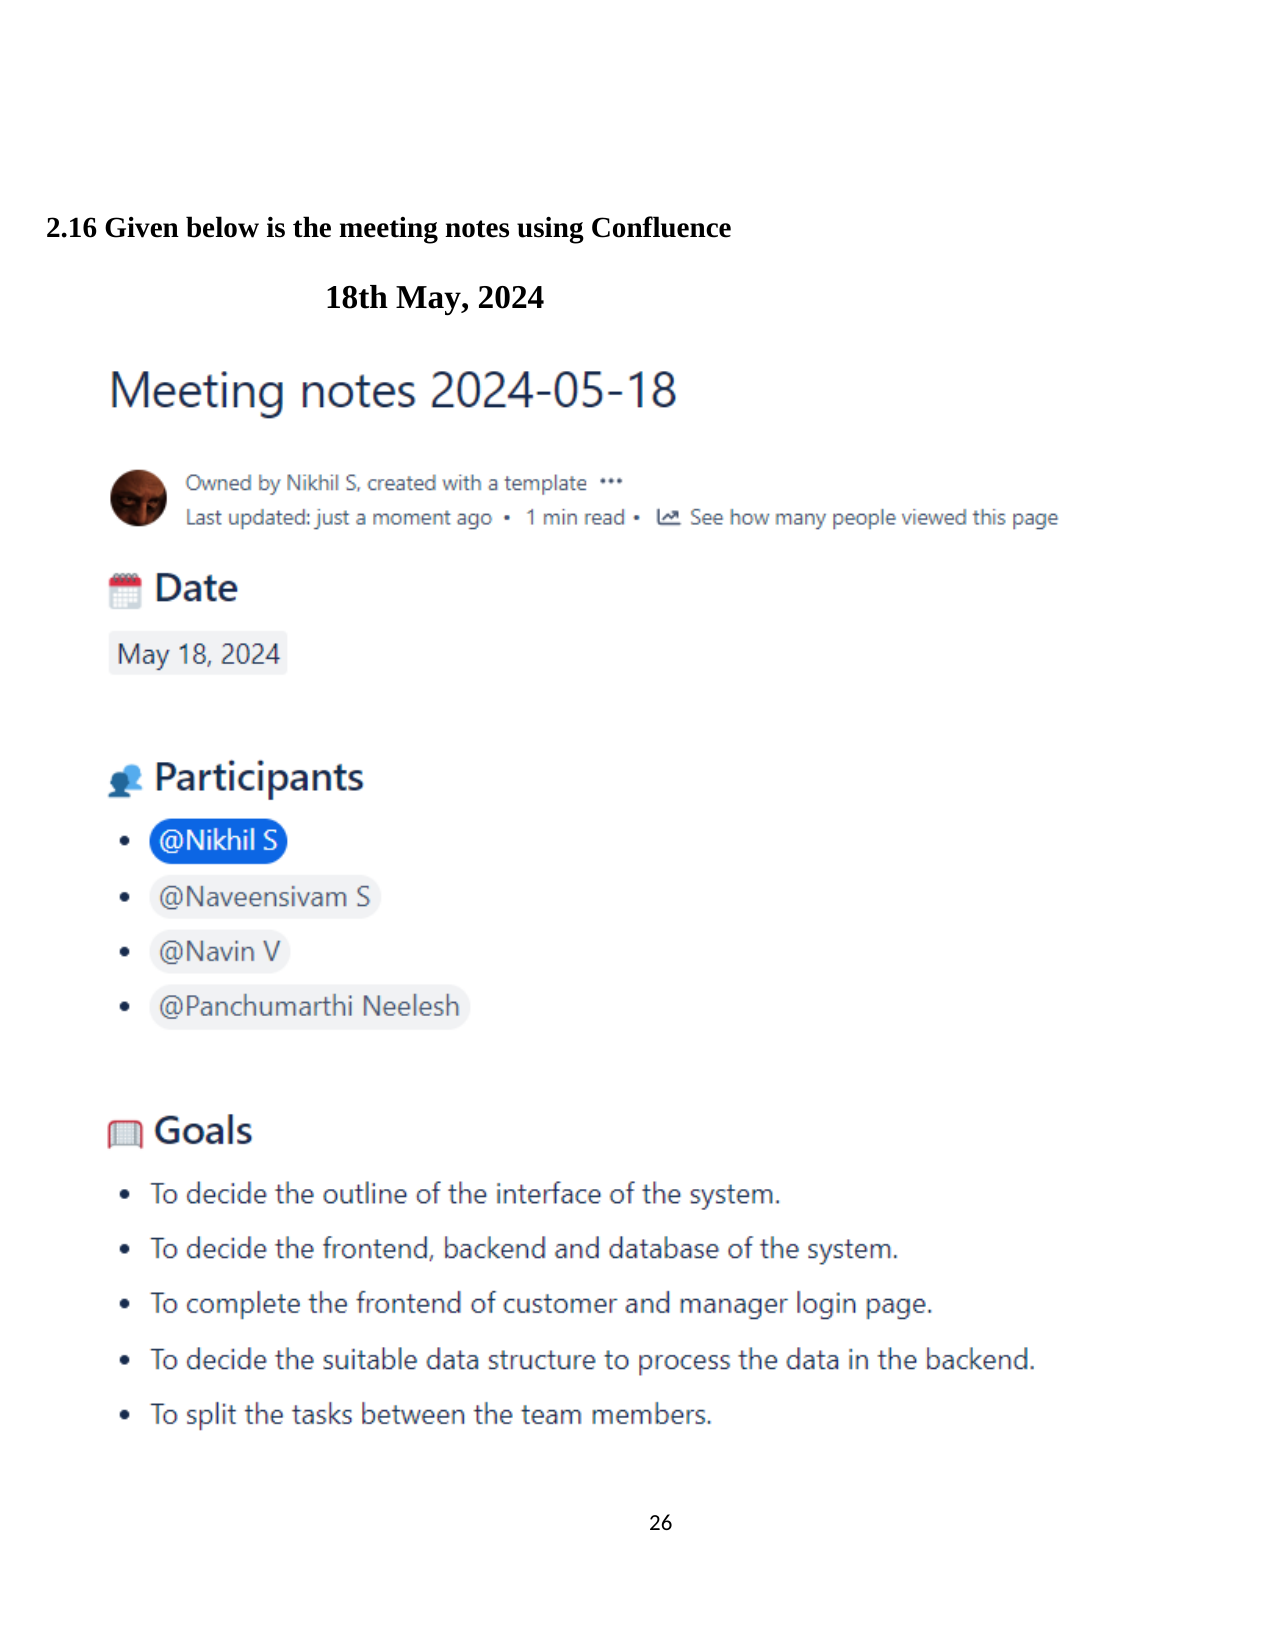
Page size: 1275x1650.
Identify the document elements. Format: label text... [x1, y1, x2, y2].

subtitle 18th May, 2024 [46, 277, 823, 345]
subtitle 2.16 Given below is the meeting notes using Confluence [46, 211, 823, 244]
picture [45, 345, 1131, 1468]
